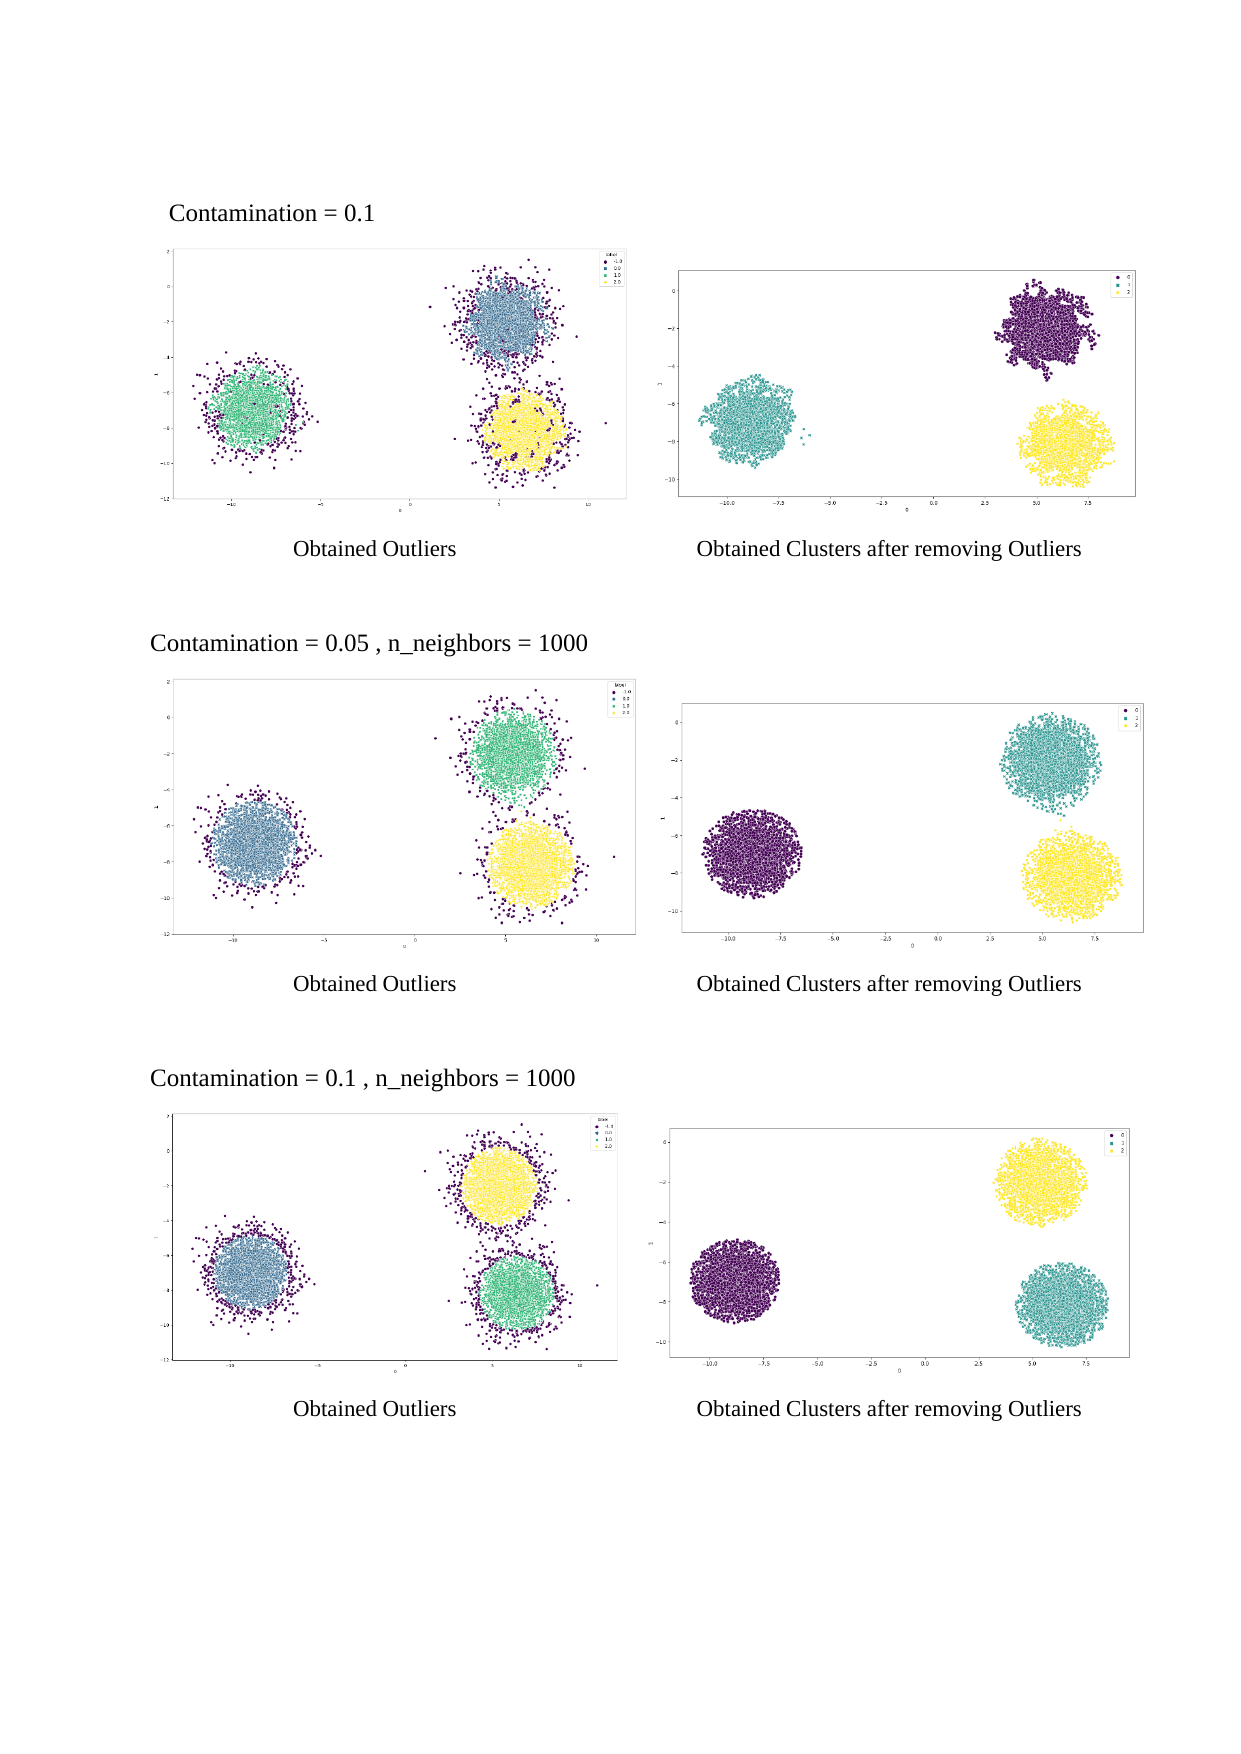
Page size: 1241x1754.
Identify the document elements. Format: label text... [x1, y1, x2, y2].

picture [150, 1110, 620, 1377]
picture [644, 1125, 1132, 1377]
text Contamination = 0.1 , n_neighbors = 1000 [150, 1063, 1152, 1092]
picture [656, 699, 1146, 952]
text Obtained Outliers Obtained Clusters after removing Outliers [150, 1395, 1152, 1422]
text Contamination = 0.05 , n_neighbors = 1000 [150, 628, 1152, 657]
text Obtained Outliers Obtained Clusters after removing Outliers [150, 535, 1152, 561]
picture [653, 267, 1138, 516]
picture [150, 245, 629, 516]
text Obtained Outliers Obtained Clusters after removing Outliers [150, 970, 1152, 997]
picture [150, 675, 638, 952]
text Contamination = 0.1 [150, 198, 1152, 226]
